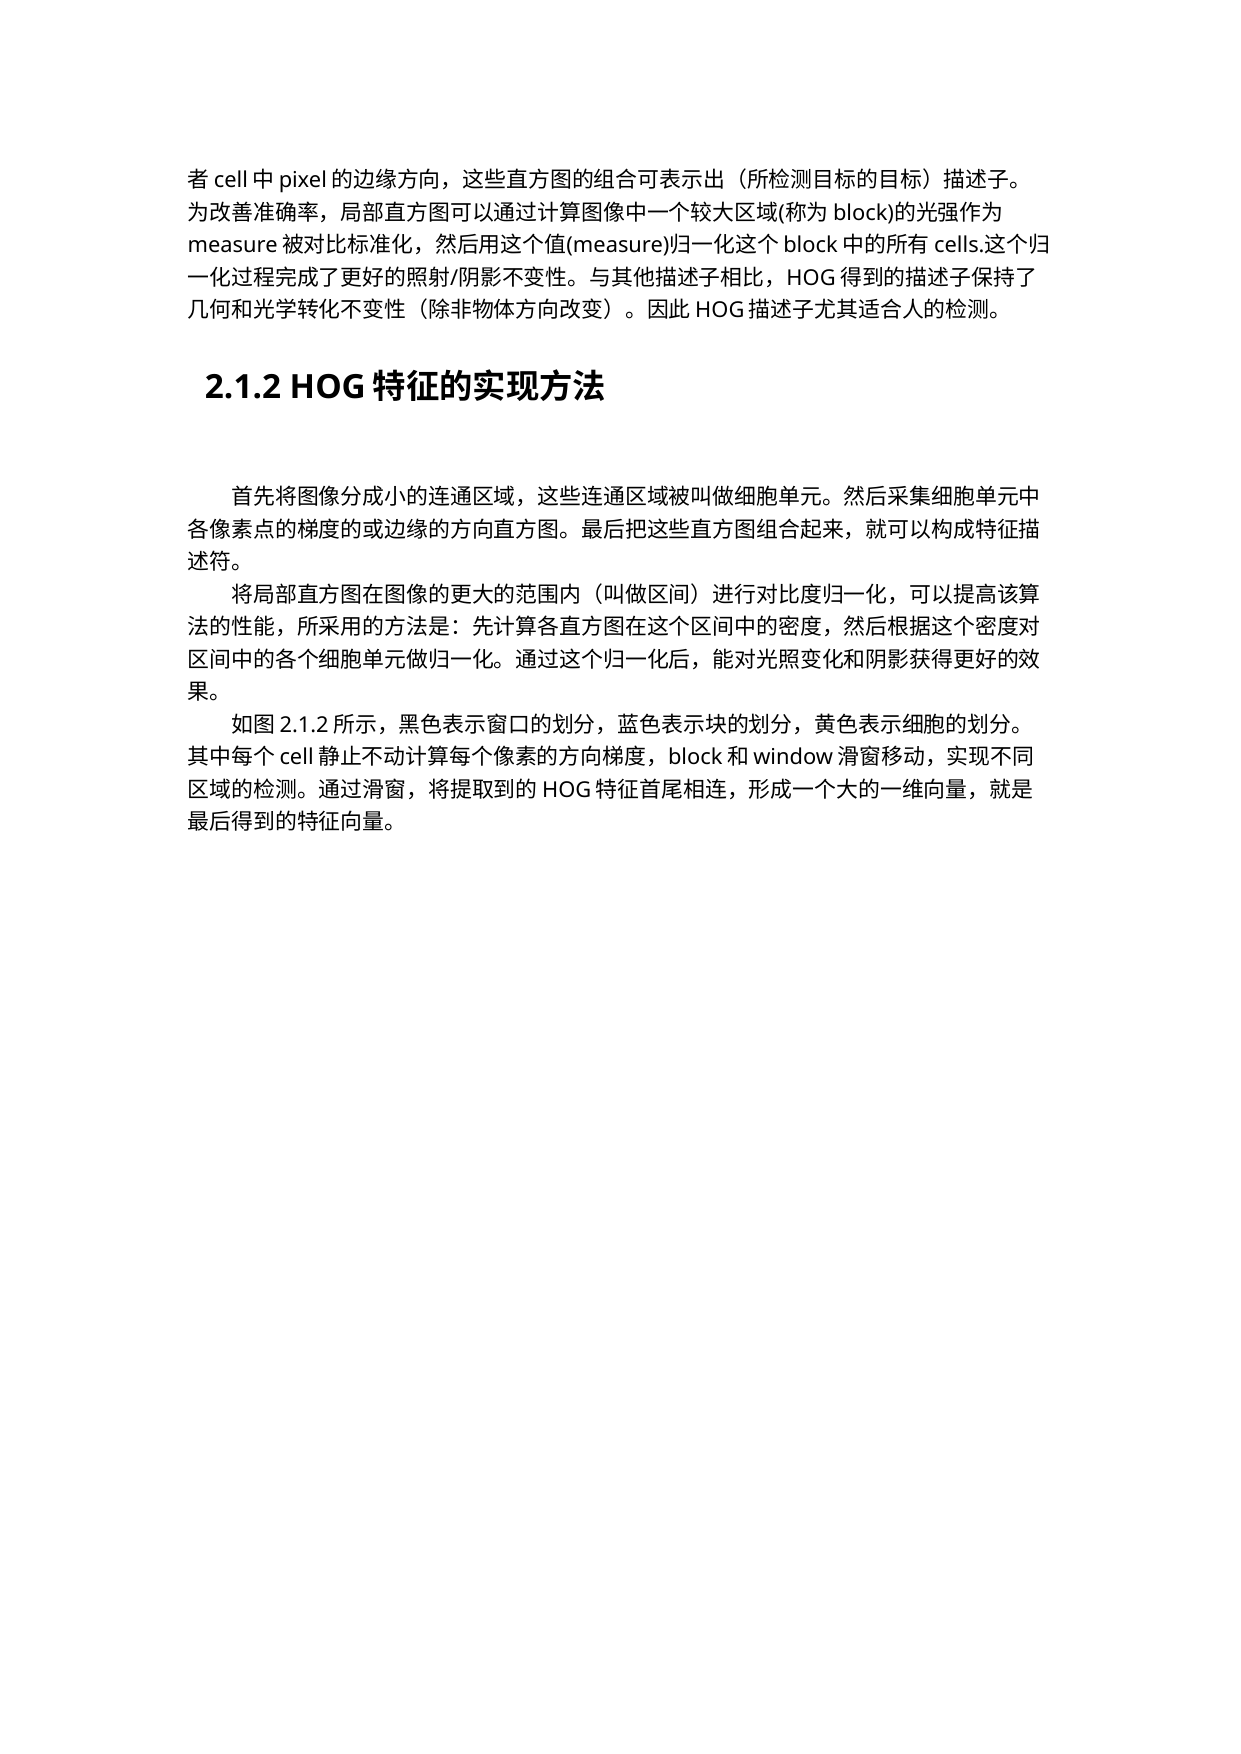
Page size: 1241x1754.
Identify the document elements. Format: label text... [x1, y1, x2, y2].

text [187, 162, 1053, 324]
text 首先将图像分成小的连通区域，这些连通区域被叫做细胞单元。然后采集细胞单元中各像素点的梯度的或边缘的方向直方图。最后把这些直方图组合起来，就可以构成特征描述符。 [187, 479, 1053, 576]
subtitle 2.1.2 HOG特征的实现方法 [187, 352, 1053, 417]
text 如图2.1.2所示，黑色表示窗口的划分，蓝色表示块的划分，黄色表示细胞的划分。其中每个cell静止不动计算每个像素的方向梯度，block和window滑窗移动，实现不同区域的检测。通过滑窗，将提取到的HOG特征首尾相连，形成一个大的一维向量，就是最后得到的特征向量。 [187, 706, 1053, 836]
text 将局部直方图在图像的更大的范围内（叫做区间）进行对比度归一化，可以提高该算法的性能，所采用的方法是：先计算各直方图在这个区间中的密度，然后根据这个密度对区间中的各个细胞单元做归一化。通过这个归一化后，能对光照变化和阴影获得更好的效果。 [187, 576, 1053, 706]
